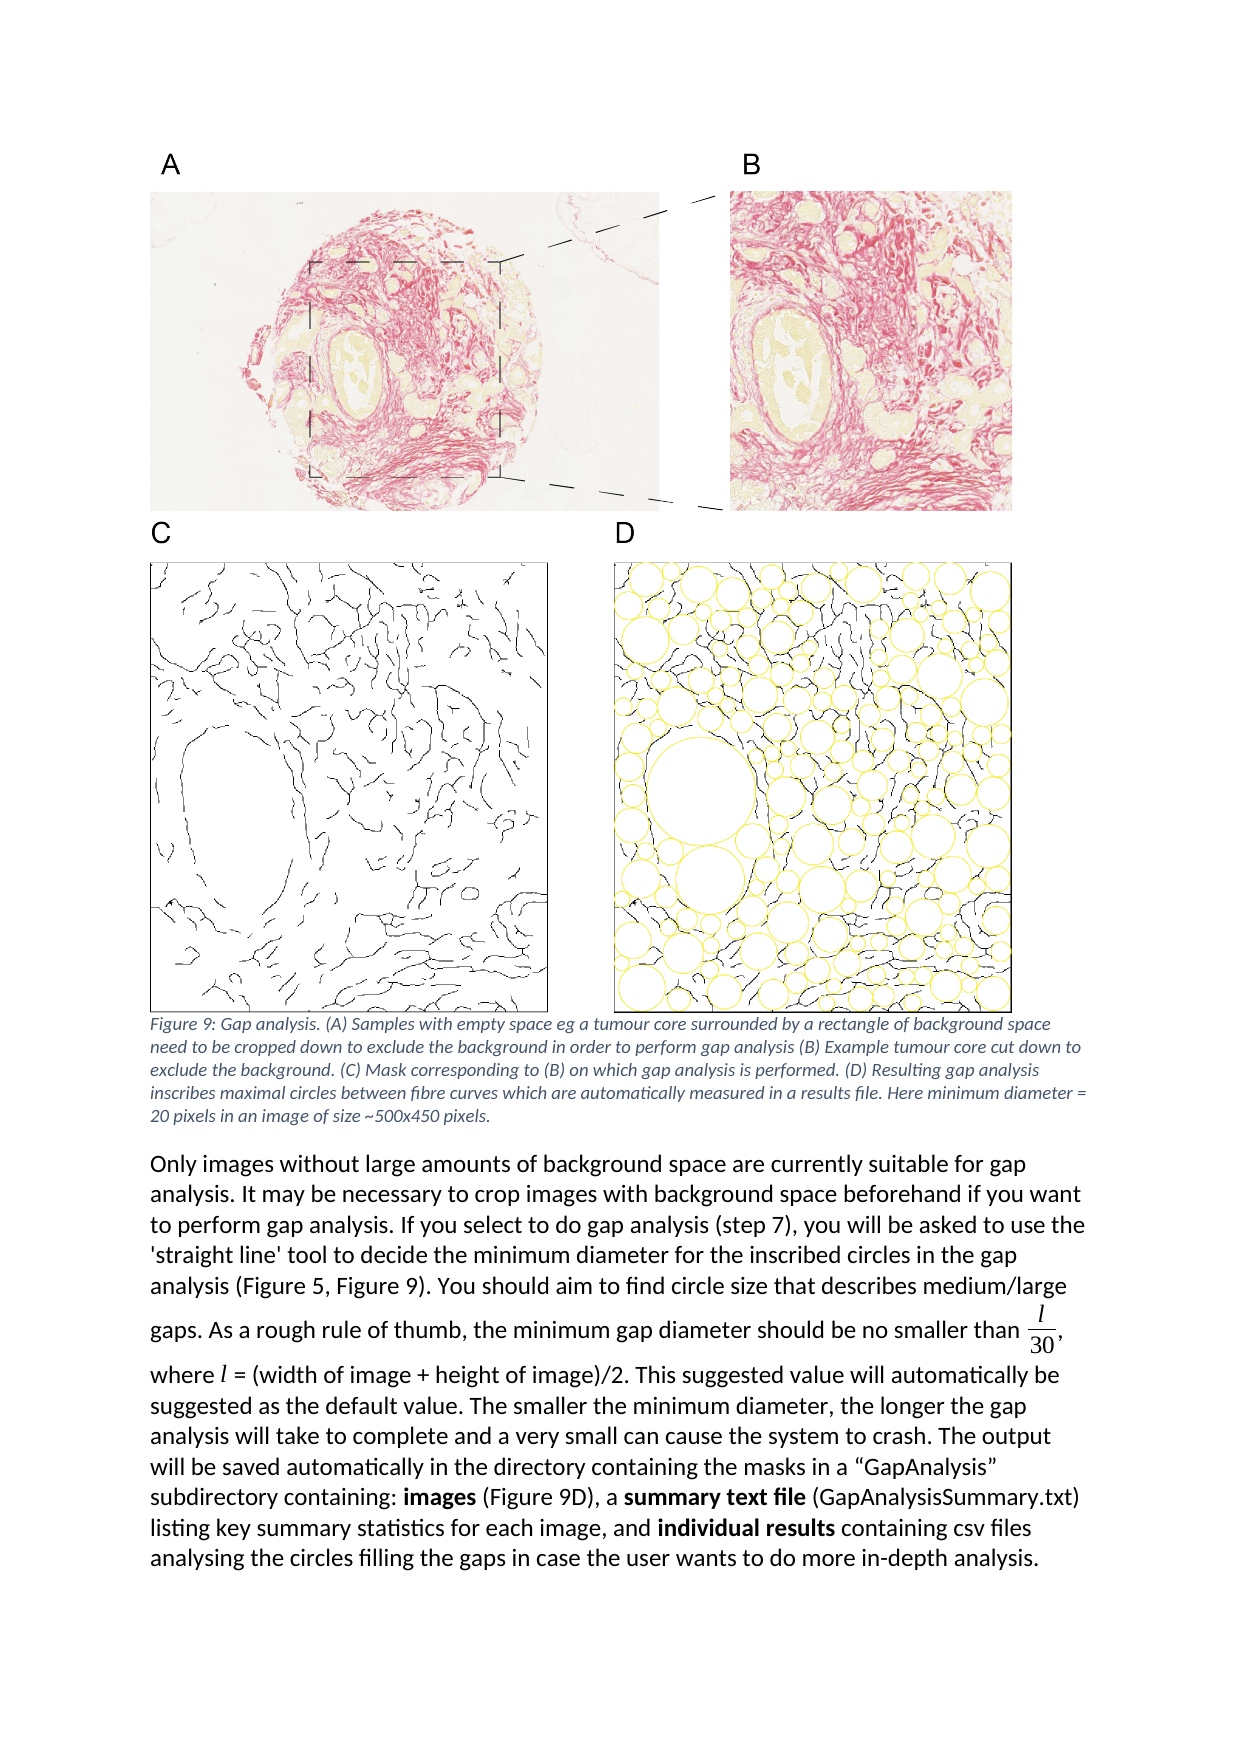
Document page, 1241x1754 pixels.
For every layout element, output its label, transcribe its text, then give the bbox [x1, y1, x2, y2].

picture [150, 150, 1013, 1013]
text Figure 9: Gap analysis. (A) Samples with empty space eg a tumour core surrounded by a rectangle of background space need to be cropped down to exclude the background in order to perform gap analysis (B) Example tumour core cut down to exclude the background. (C) Mask corresponding to (B) on which gap analysis is performed. (D) Resulting gap analysis inscribes maximal circles between fibre curves which are automatically measured in a results file. Here minimum diameter = 20 pixels in an image of size ~500x450 pixels. [150, 1012, 1090, 1127]
text Only images without large amounts of background space are currently suitable for gap analysis. It may be necessary to crop images with background space beforehand if you want to perform gap analysis. If you select to do gap analysis (step 7), you will be asked to use the 'straight line' tool to decide the minimum diameter for the inscribed circles in the gap analysis (Figure 5, Figure 8). You should aim to find circle size that describes medium/large gaps. As a rough rule of thumb, the minimum gap diameter should be no smaller than , where = (width of image + height of image)/2. This suggested value will automatically be suggested as the default value. The smaller the minimum diameter, the longer the gap analysis will take to complete and a very small can cause the system to crash. The output will be saved automatically in the directory containing the masks in a “GapAnalysis” subdirectory containing: images (Figure 8D), a summary text file (GapAnalysisSummary.txt) listing key summary statistics for each image, and individual results containing csv files analysing the circles filling the gaps in case the user wants to do more in-depth analysis. [150, 1148, 1090, 1573]
